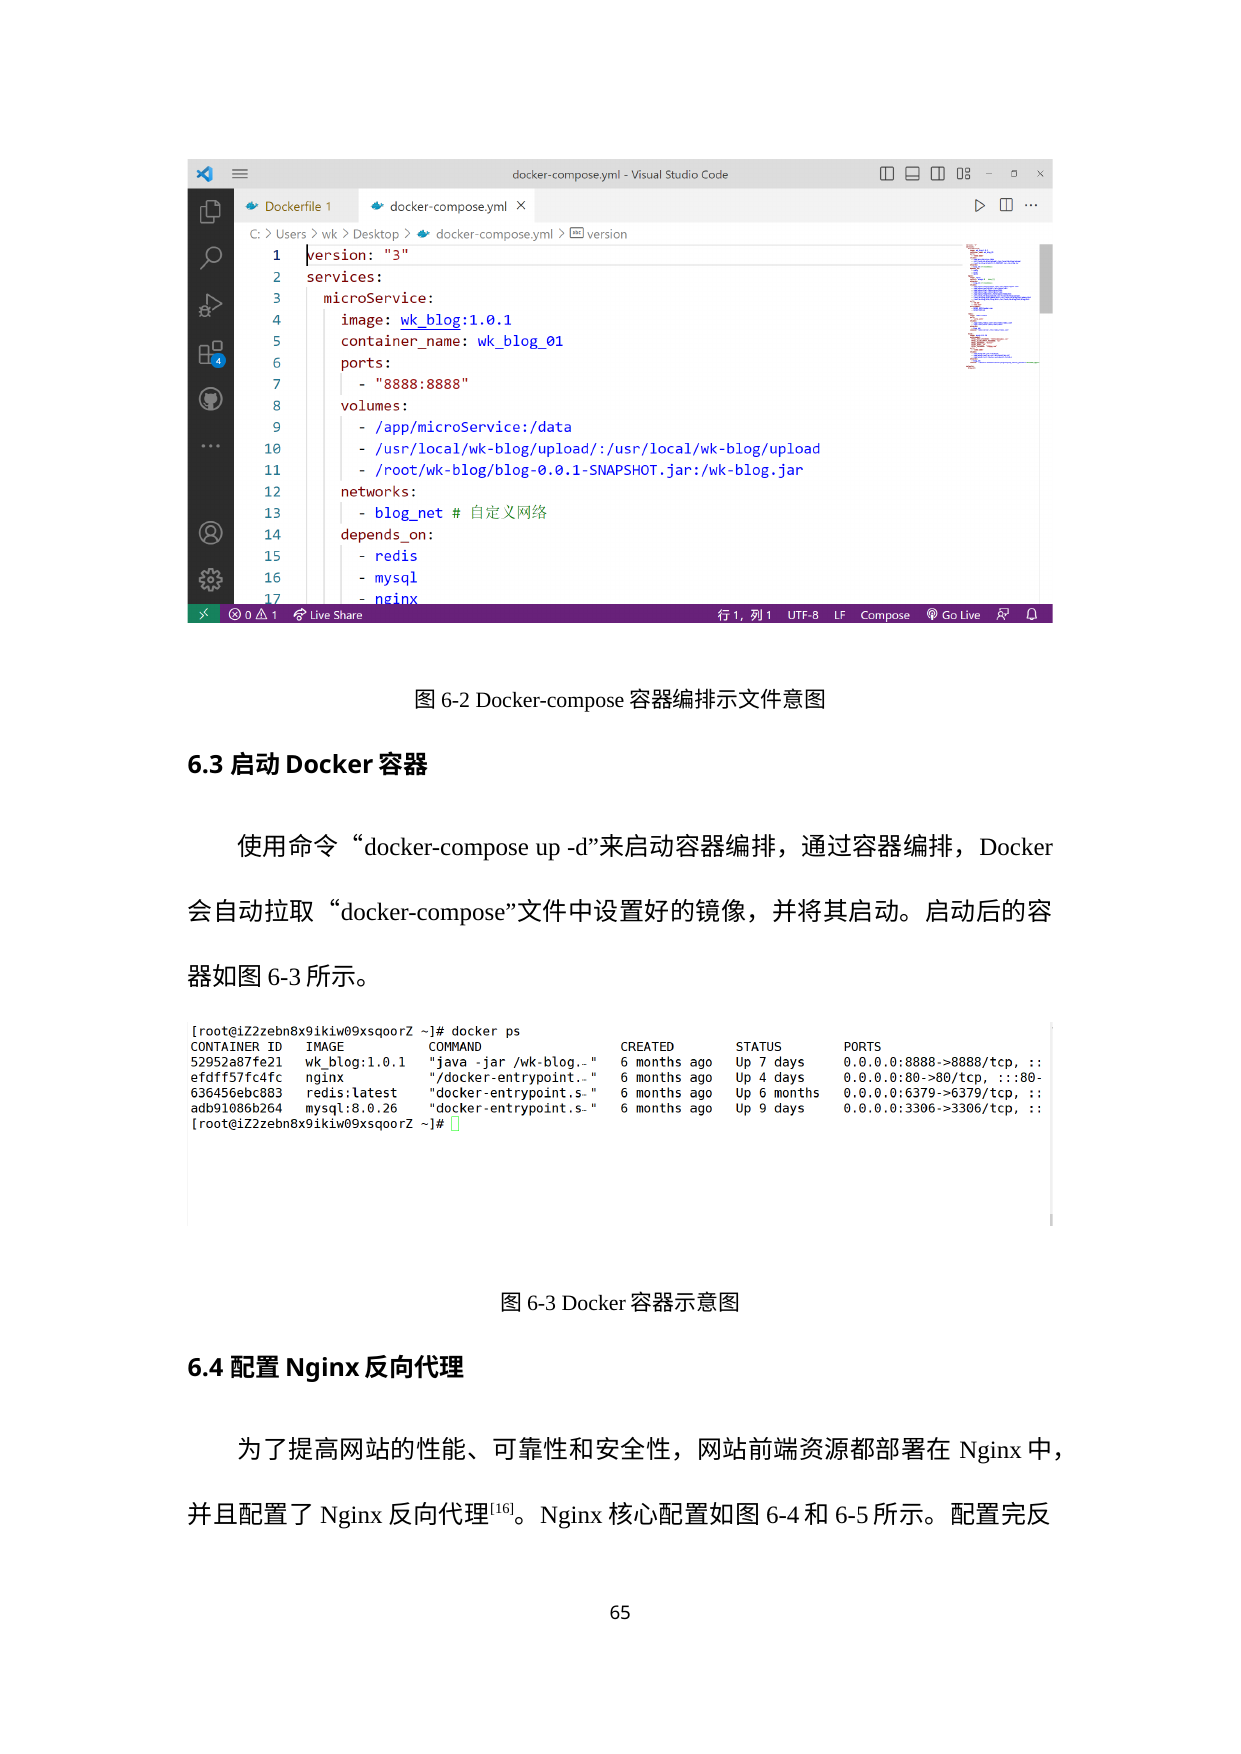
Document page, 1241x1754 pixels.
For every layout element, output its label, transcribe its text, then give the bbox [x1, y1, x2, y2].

text 图6-3 Docker容器示意图 [187, 1285, 1053, 1317]
text 使用命令“docker-compose up -d”来启动容器编排，通过容器编排，Docker会自动拉取“docker-compose”文件中设置好的镜像，并将其启动。启动后的容器如图6-3所示。 [187, 812, 1053, 1007]
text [187, 1415, 1053, 1545]
picture [187, 159, 1053, 623]
picture [187, 1022, 1053, 1226]
subtitle 6.3 启动Docker容器 [187, 730, 1053, 795]
subtitle 6.4 配置Nginx反向代理 [187, 1333, 1053, 1398]
text 图6-2 Docker-compose容器编排示文件意图 [187, 682, 1053, 714]
